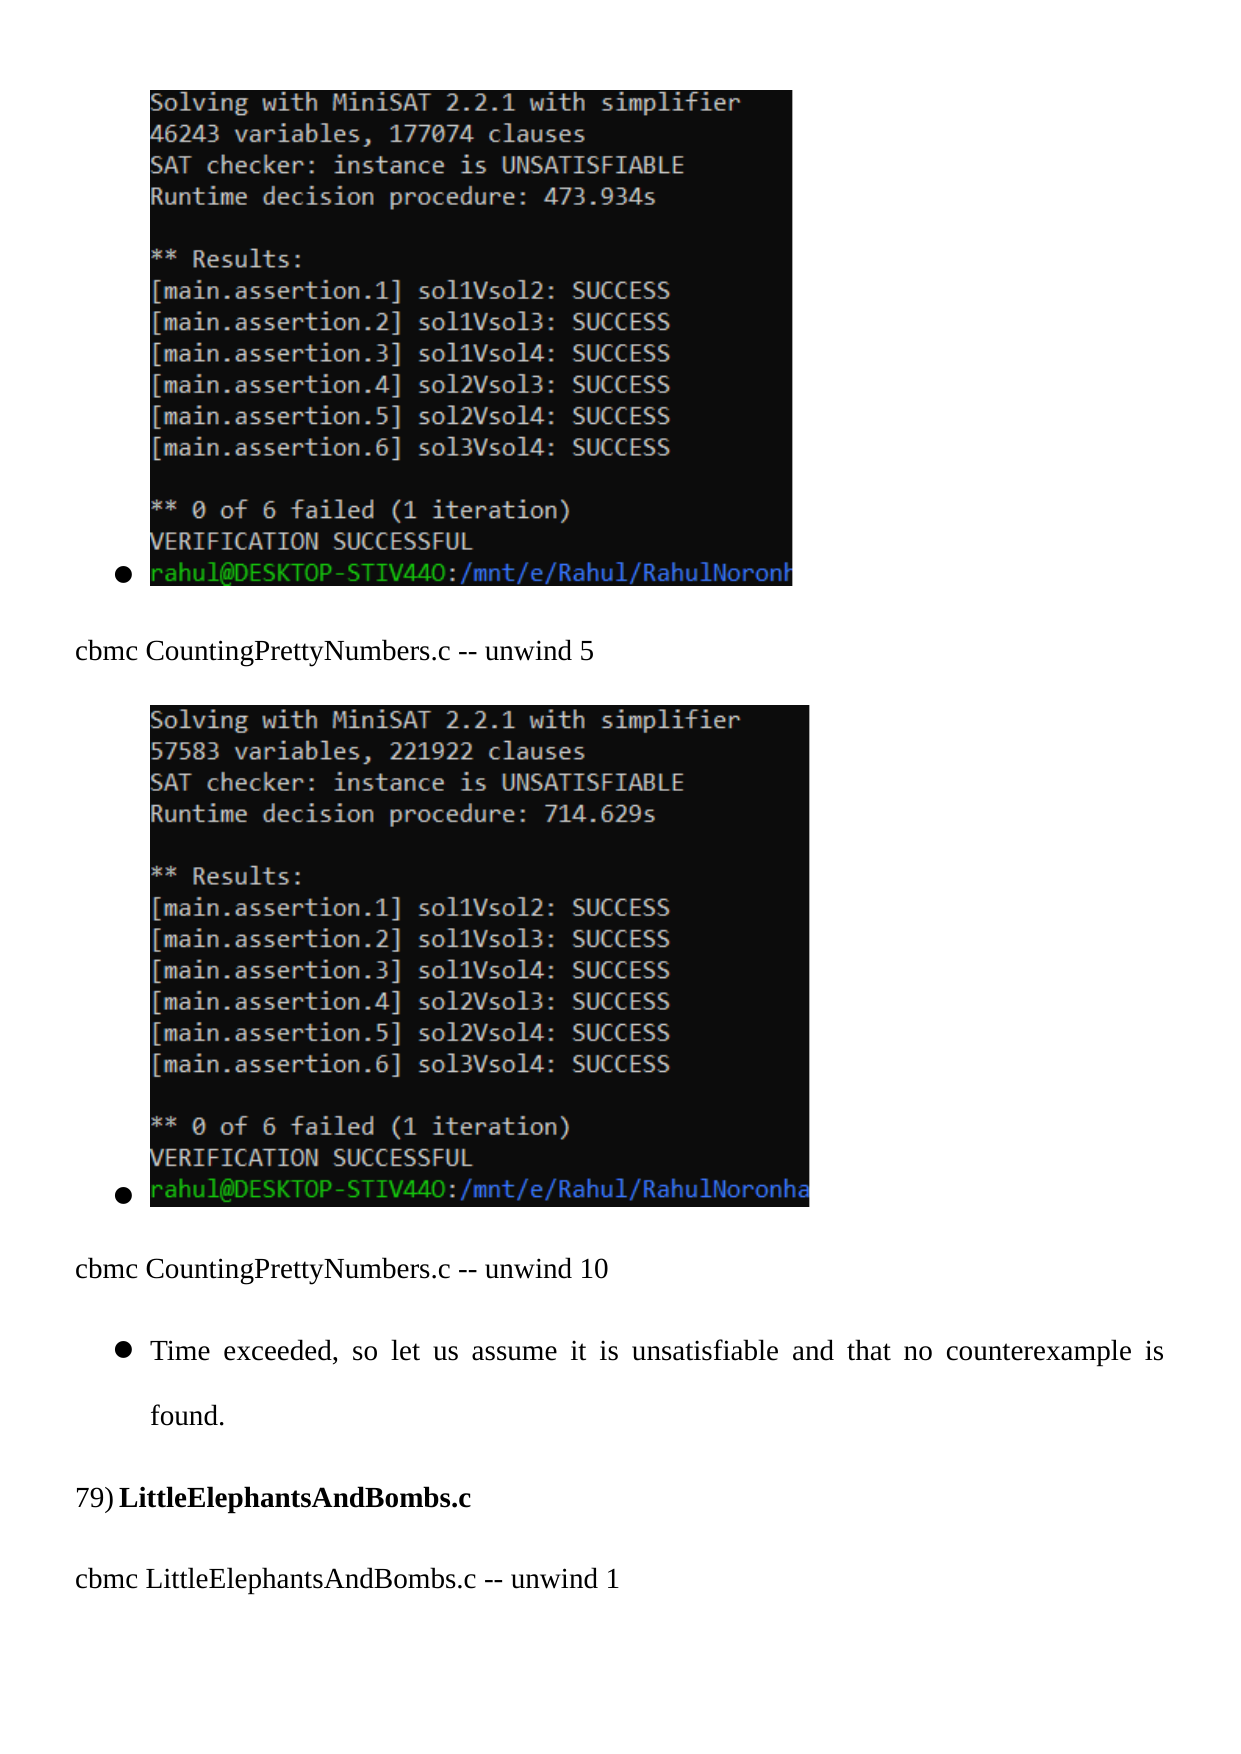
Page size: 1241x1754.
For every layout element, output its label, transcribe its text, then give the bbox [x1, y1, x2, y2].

text cbmc CountingPrettyNumbers.c -- unwind 10 [75, 1236, 1165, 1301]
list cbmc LittleElephantsAndBombs.c -- unwind 1 [75, 1546, 1165, 1611]
picture [150, 705, 810, 1207]
text 79) LittleElephantsAndBombs.c [75, 1464, 1165, 1529]
list Time exceeded, so let us assume it is unsatisfiable and that no counterexample is found. [112, 1317, 1165, 1447]
picture [150, 90, 793, 586]
text cbmc CountingPrettyNumbers.c -- unwind 5 [75, 617, 1165, 682]
